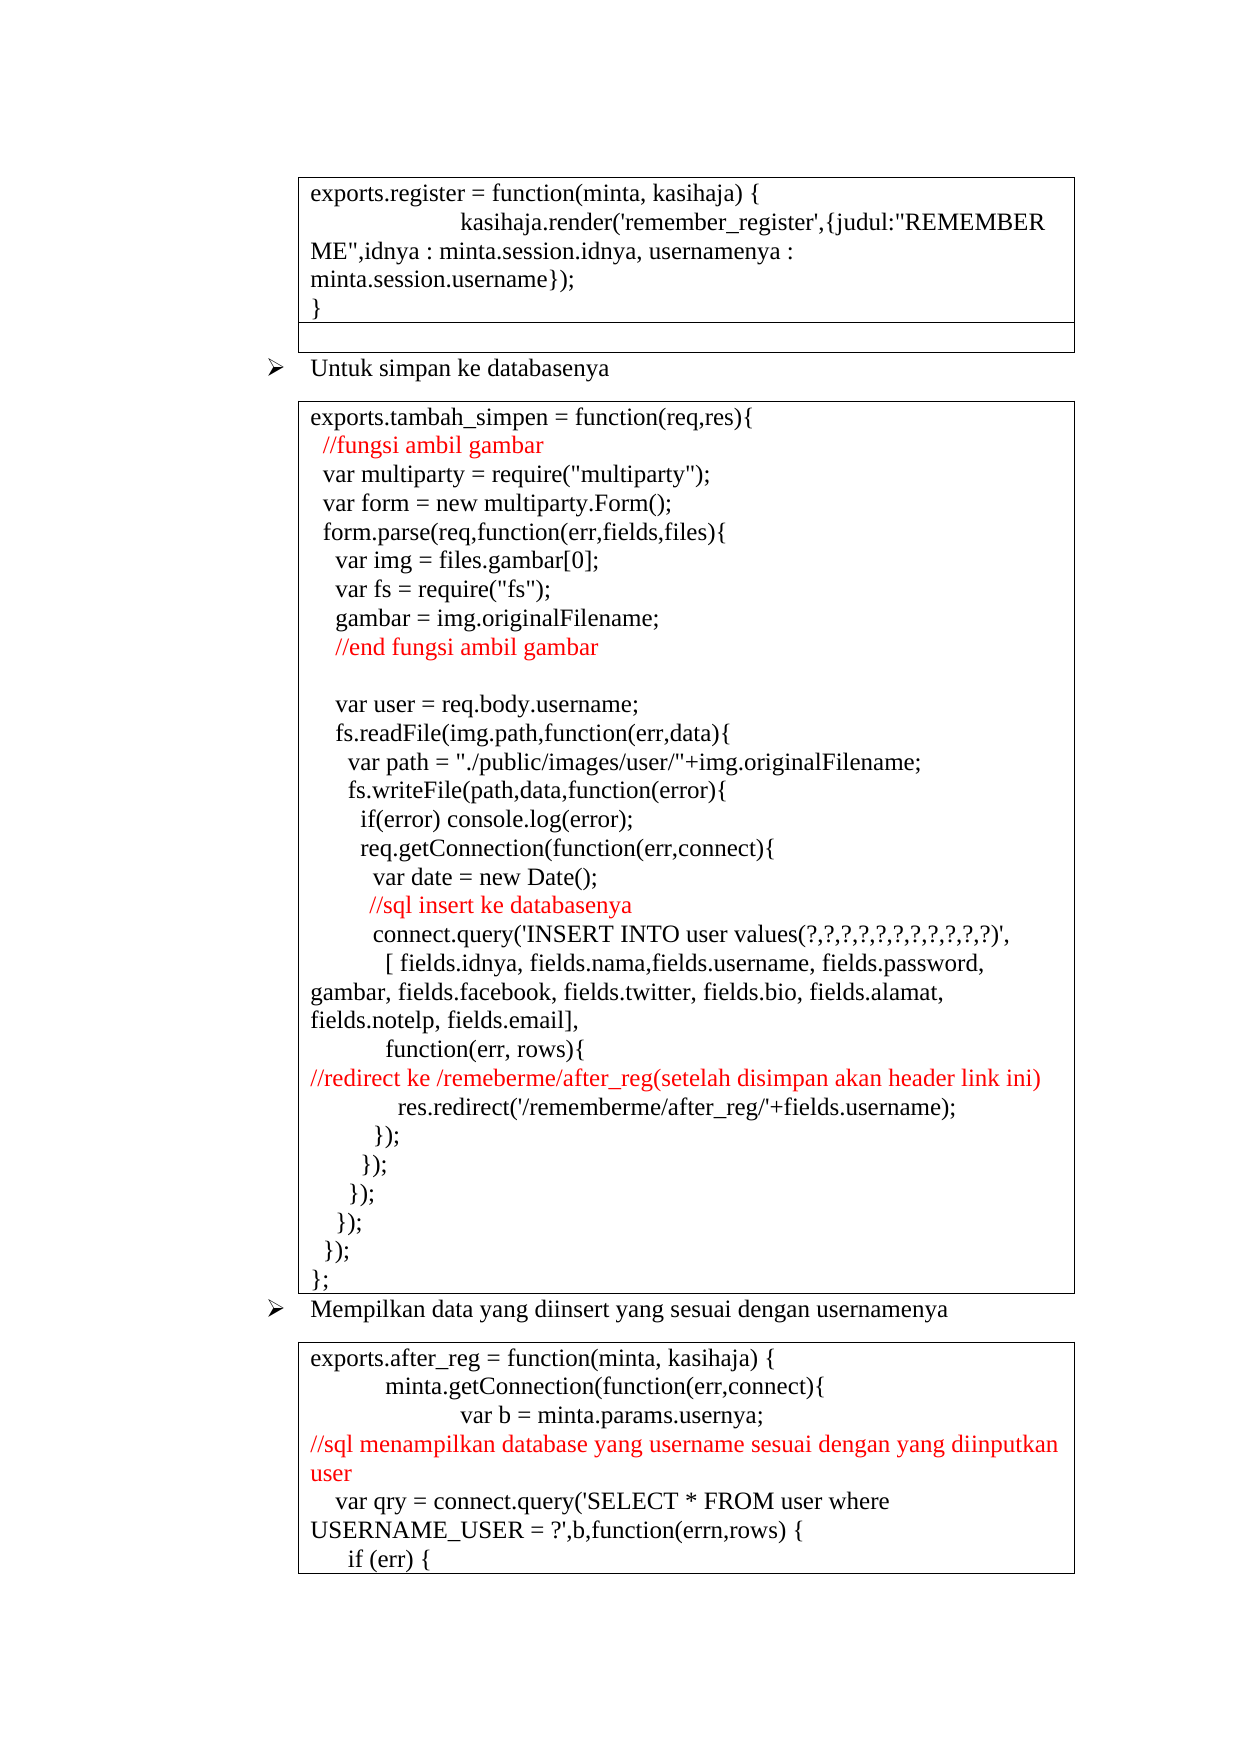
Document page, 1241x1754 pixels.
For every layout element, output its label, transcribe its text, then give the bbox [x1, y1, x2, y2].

table_header exports.register = function(minta, kasihaja) { kasihaja.render('remember_register',{judul:"REMEMBER ME",idnya : minta.session.idnya, usernamenya : minta.session.username}); } [299, 178, 1074, 322]
list Untuk simpan ke databasenya [266, 353, 1063, 382]
table_cell [299, 323, 1074, 352]
list Mempilkan data yang diinsert yang sesuai dengan usernamenya [266, 1294, 1063, 1323]
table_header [299, 1343, 1074, 1573]
table_header exports.tambah_simpen = function(req,res){ //fungsi ambil gambar var multiparty = require("multiparty"); var form = new multiparty.Form(); form.parse(req,function(err,fields,files){ var img = files.gambar[0]; var fs = require("fs"); gambar = img.originalFilename; //end fungsi ambil gambar var user = req.body.username; fs.readFile(img.path,function(err,data){ var path = "./public/images/user/"+img.originalFilename; fs.writeFile(path,data,function(error){ if(error) console.log(error); req.getConnection(function(err,connect){ var date = new Date(); //sql insert ke databasenya connect.query('INSERT INTO user values(?,?,?,?,?,?,?,?,?,?,?)', [ fields.idnya, fields.nama,fields.username, fields.password, gambar, fields.facebook, fields.twitter, fields.bio, fields.alamat, fields.notelp, fields.email], function(err, rows){ //redirect ke /remeberme/after_reg(setelah disimpan akan header link ini) res.redirect('/rememberme/after_reg/'+fields.username); }); }); }); }); }); }; [299, 402, 1074, 1293]
